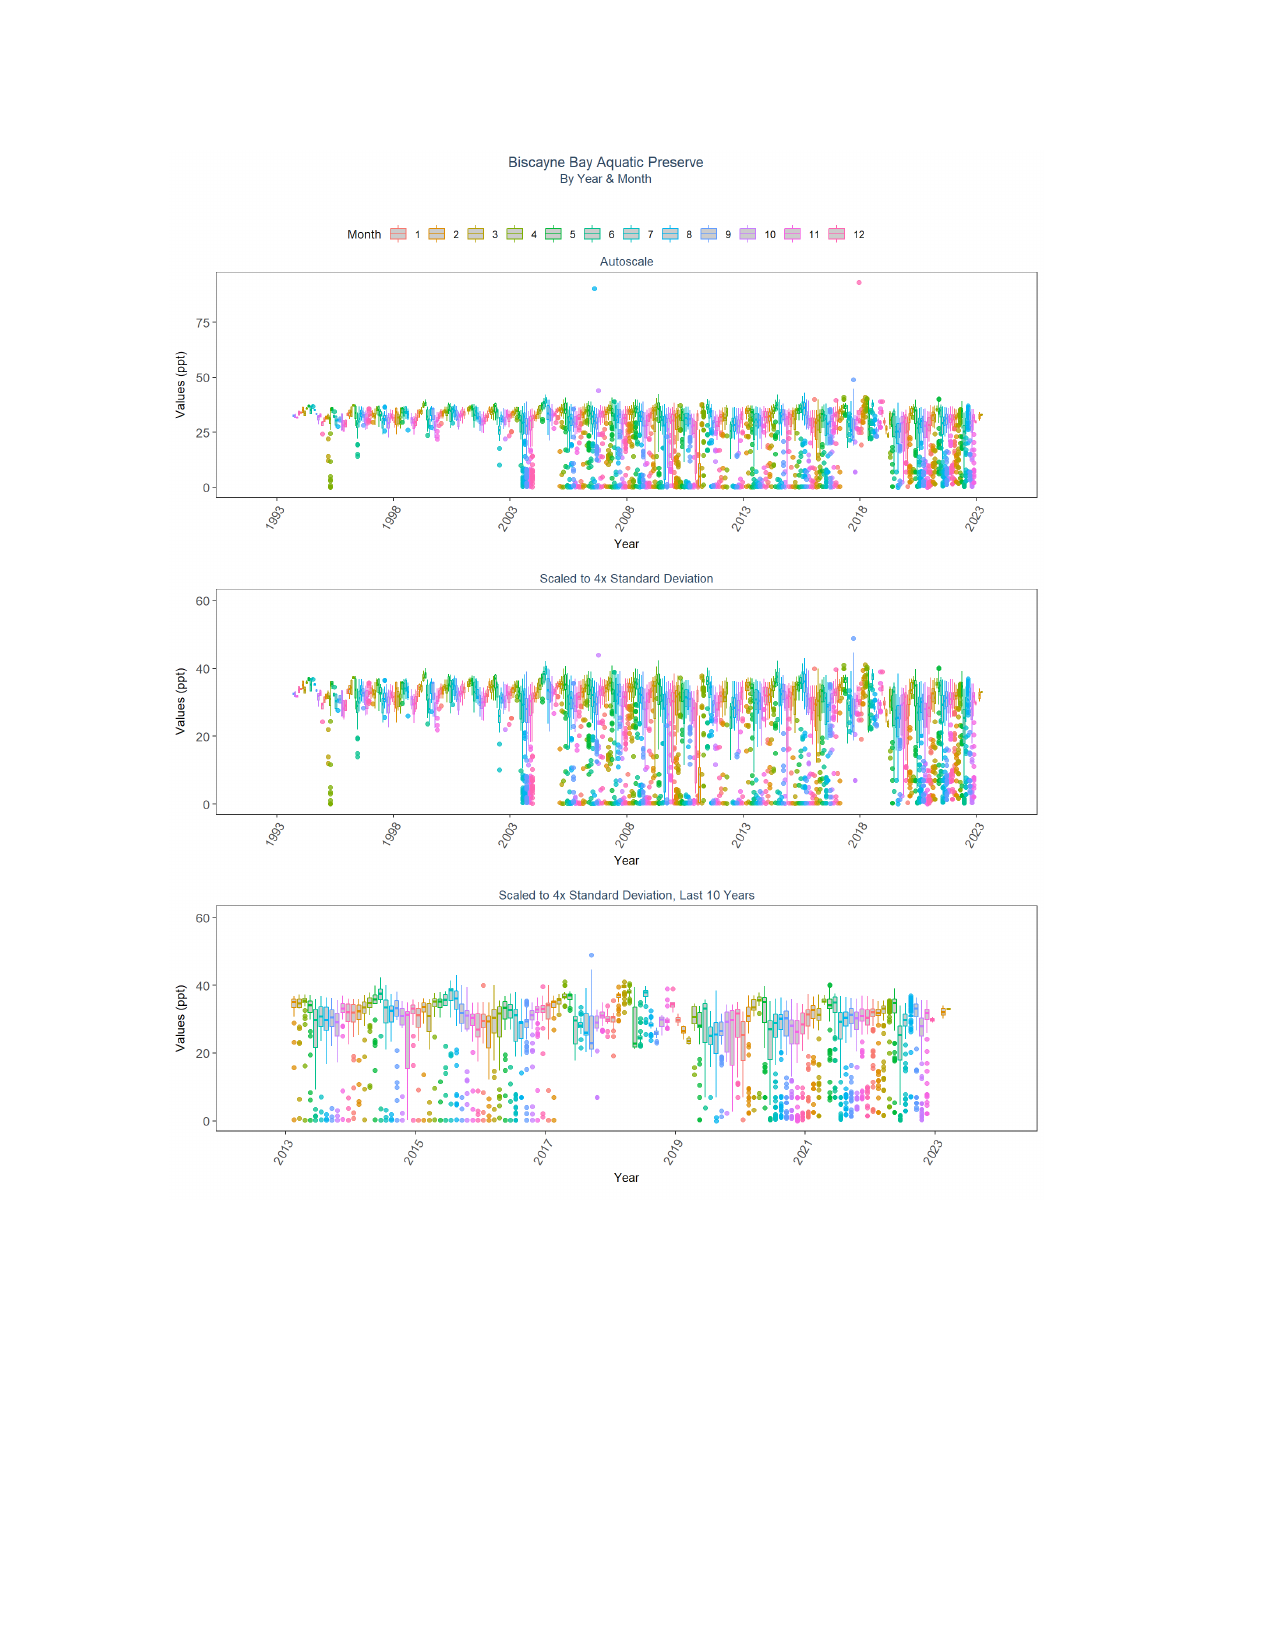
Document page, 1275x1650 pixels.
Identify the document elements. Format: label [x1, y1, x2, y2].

picture [168, 150, 1044, 1200]
